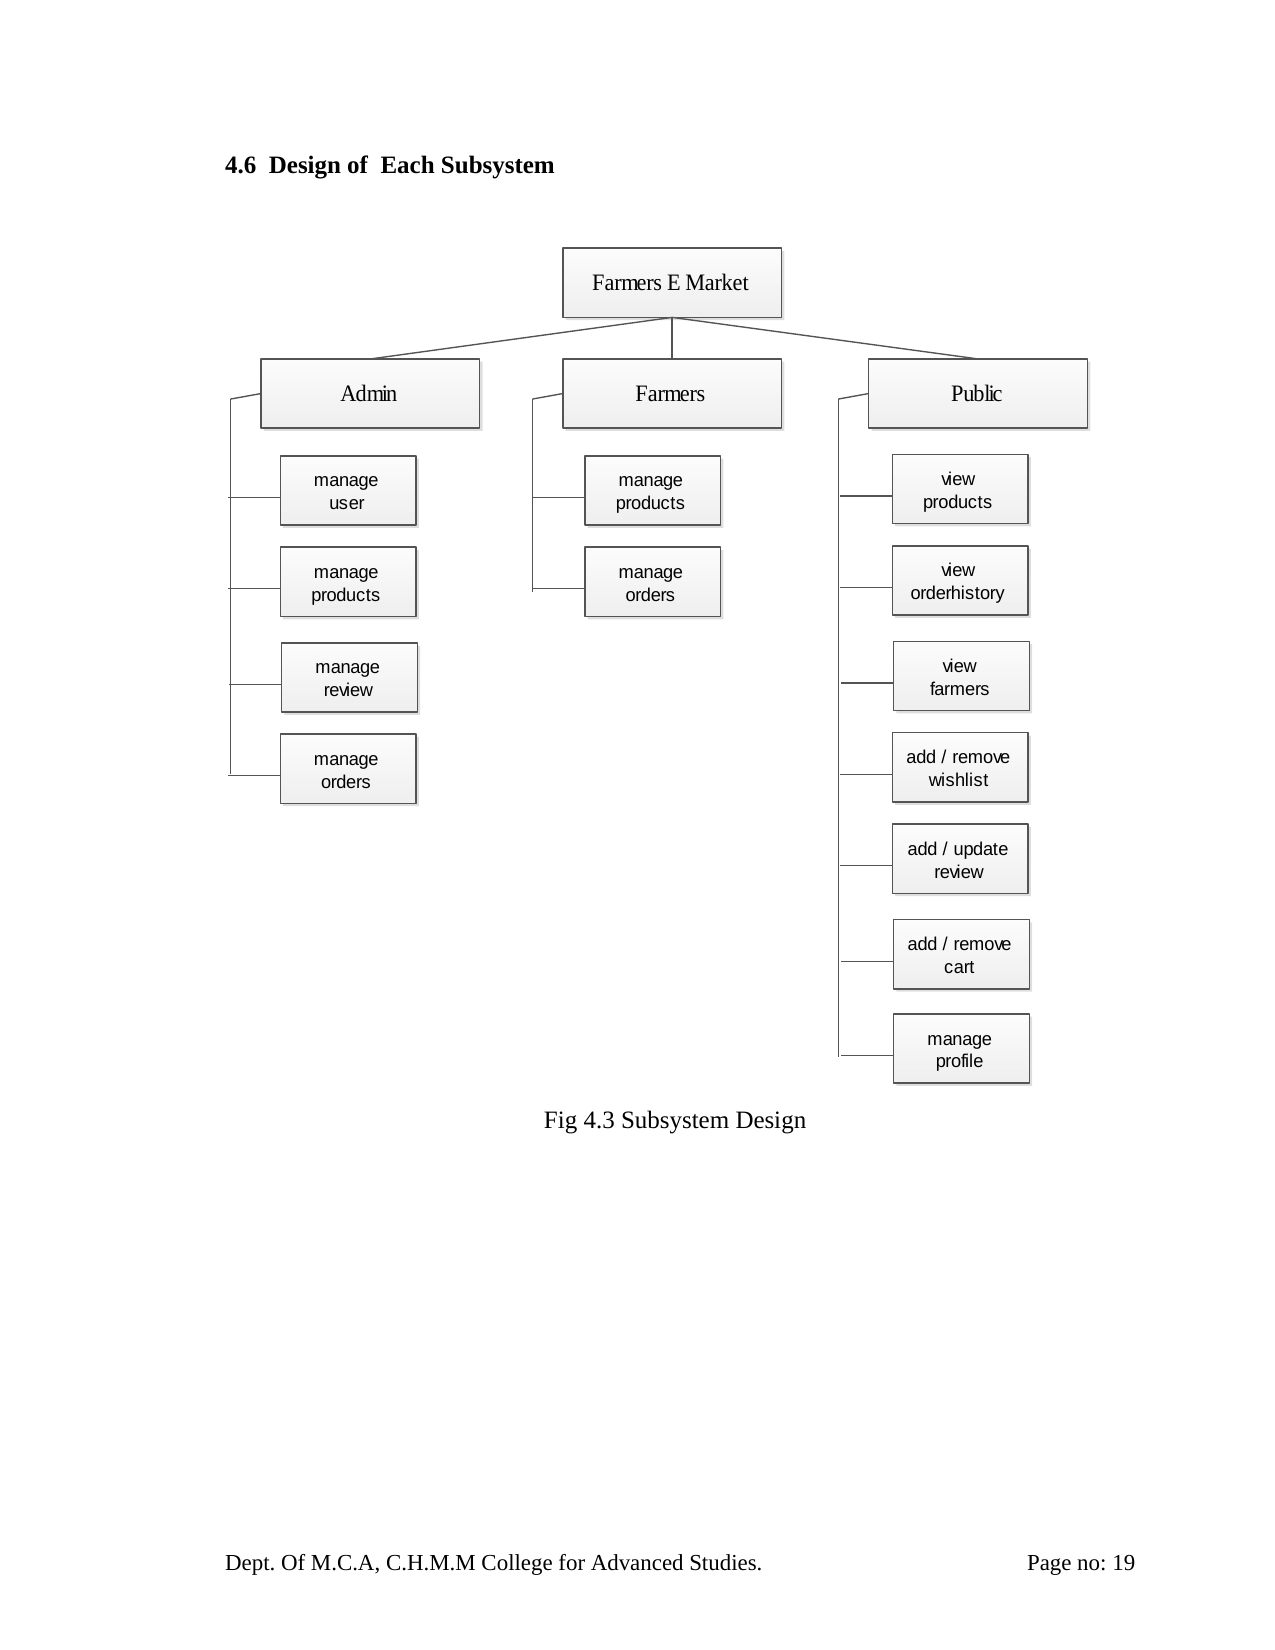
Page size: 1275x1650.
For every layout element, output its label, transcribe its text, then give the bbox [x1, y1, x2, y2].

text Fig 4.3 Subsystem Design [225, 1105, 1125, 1133]
text 4.6 Design of Each Subsystem [225, 150, 1125, 179]
